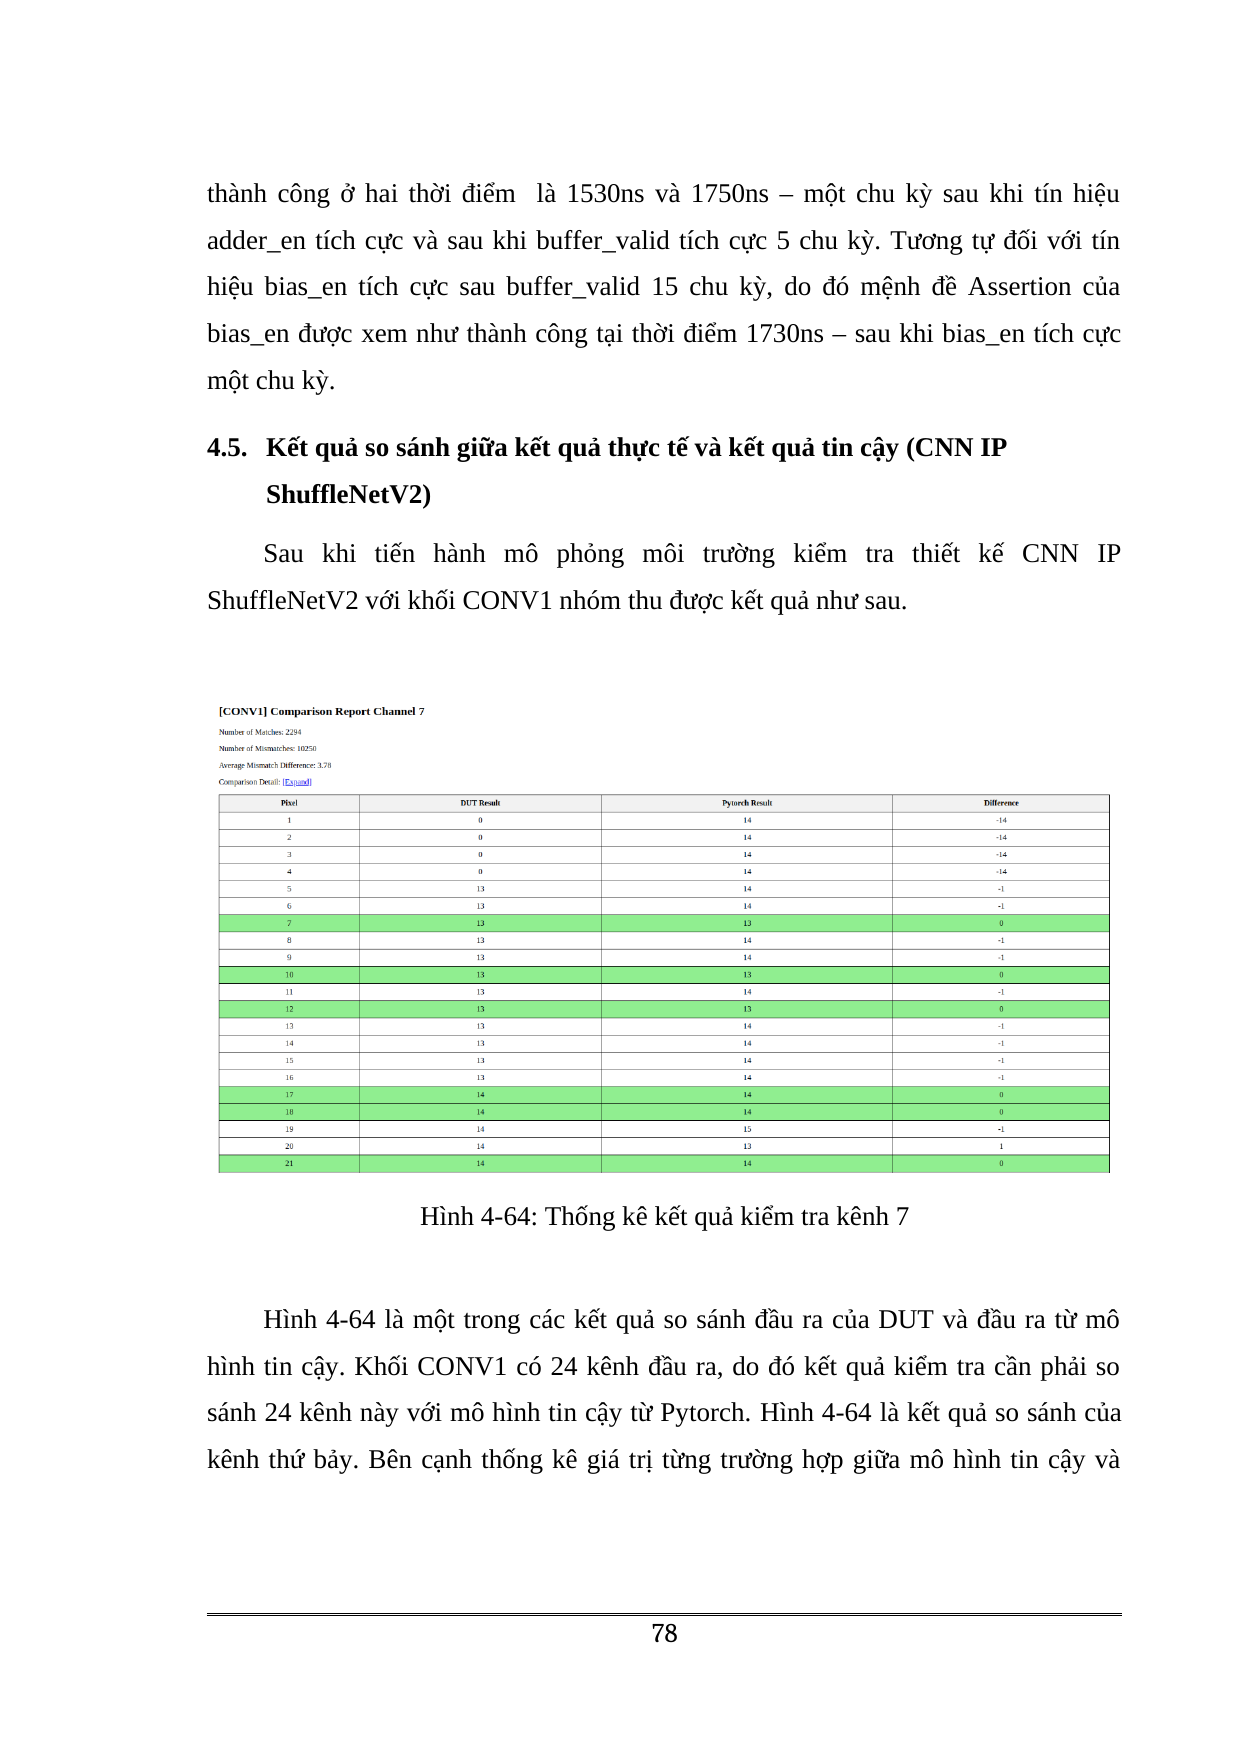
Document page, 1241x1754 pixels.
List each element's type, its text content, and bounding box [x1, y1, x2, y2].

subtitle Kết quả so sánh giữa kết quả thực tế và kết quả tin cậy (CNN IP ShuffleNetV2) [207, 431, 1122, 509]
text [207, 1303, 1122, 1474]
text Sau khi tiến hành mô phỏng môi trường kiểm tra thiết kế CNN IP ShuffleNetV2 với khối CONV1 nhóm thu được kết quả như sau. [207, 537, 1122, 615]
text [207, 177, 1122, 395]
picture [216, 702, 1113, 1173]
